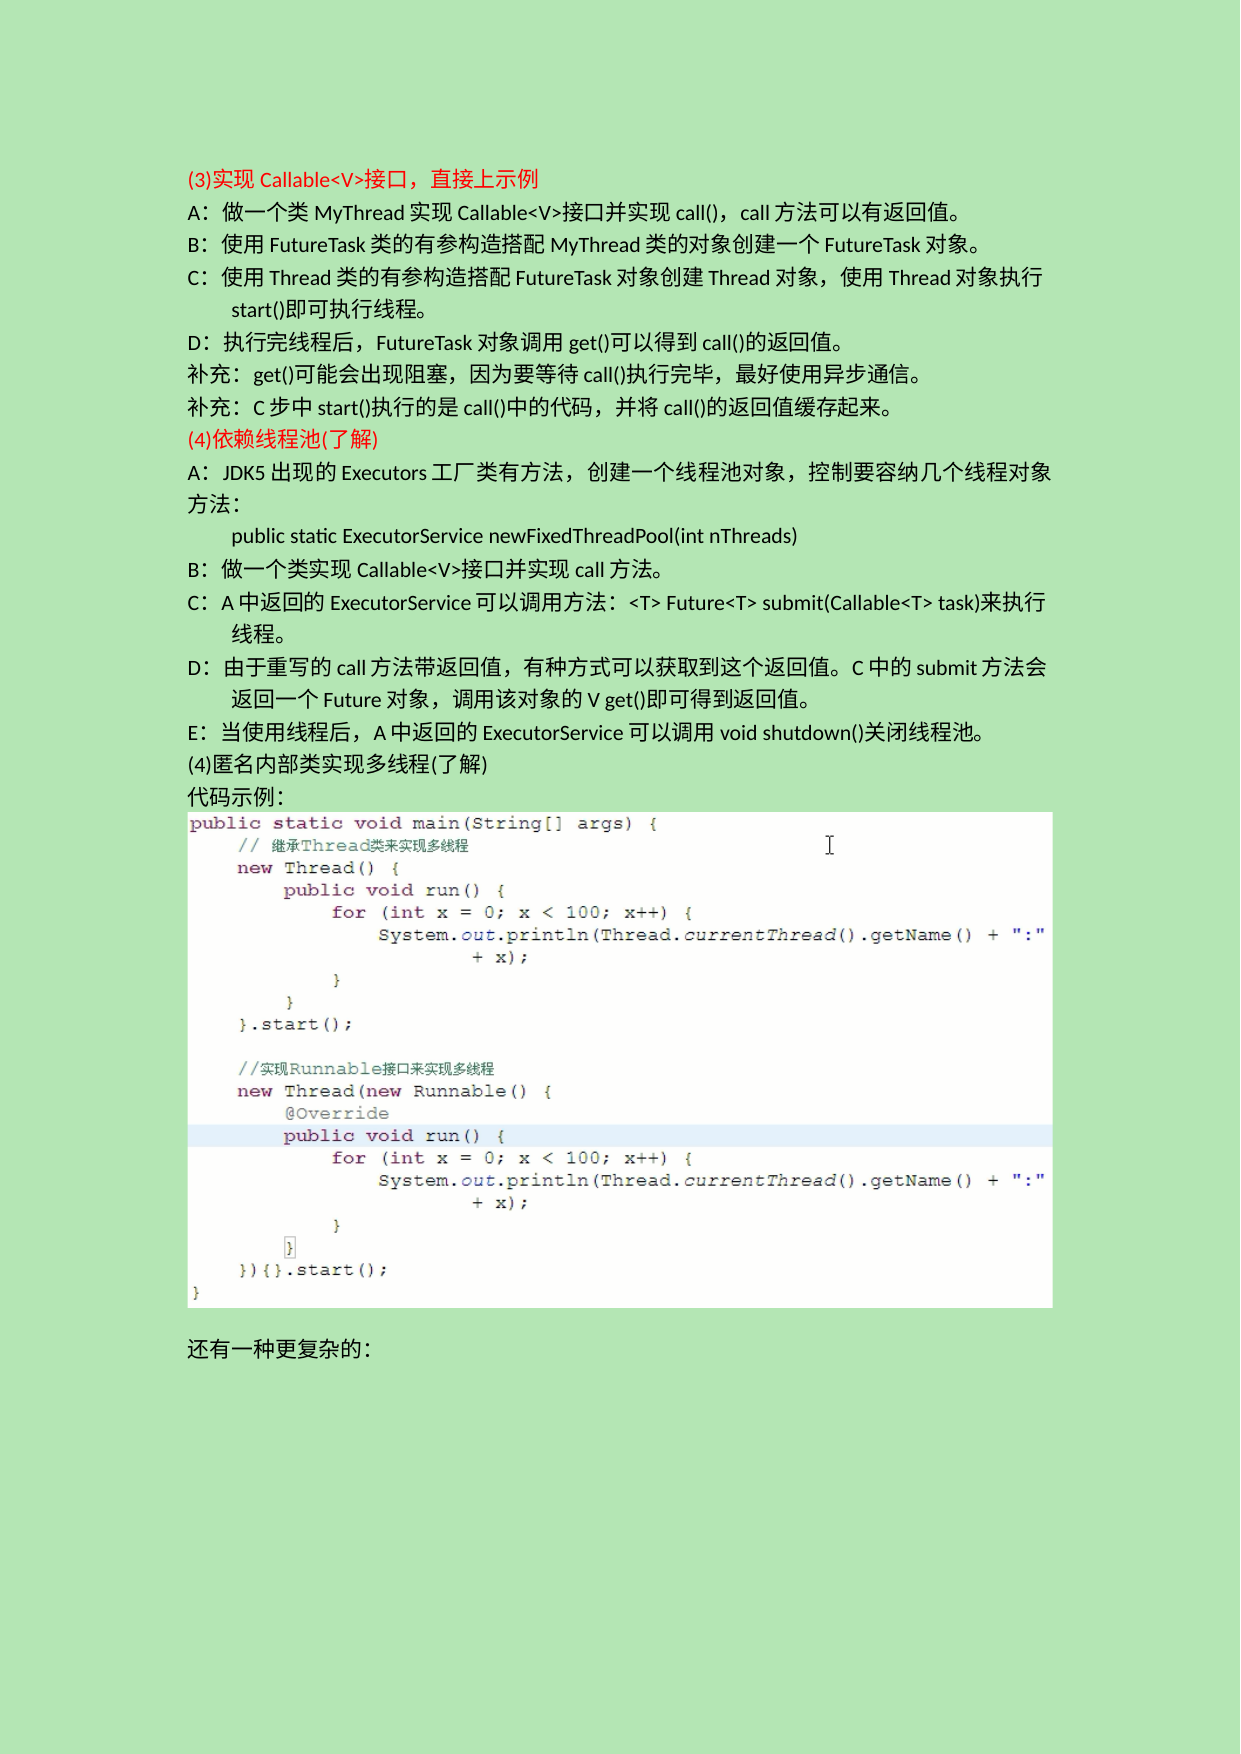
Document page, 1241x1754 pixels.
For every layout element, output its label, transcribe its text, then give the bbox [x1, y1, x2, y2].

text 代码示例： [187, 779, 1053, 812]
text (4)匿名内部类实现多线程(了解) [187, 747, 1053, 779]
text start()即可执行线程。 [187, 292, 1053, 324]
text A：JDK5出现的Executors工厂类有方法，创建一个线程池对象，控制要容纳几个线程对象。方法： [187, 454, 1053, 519]
text A：做一个类MyThread实现Callable<V>接口并实现call()，call方法可以有返回值。 [187, 194, 1053, 227]
text 返回一个Future对象，调用该对象的V get()即可得到返回值。 [187, 682, 1053, 714]
picture [187, 812, 1053, 1308]
text C：A中返回的ExecutorService可以调用方法：<T> Future<T> submit(Callable<T> task)来执行 [187, 584, 1053, 617]
text B：使用FutureTask类的有参构造搭配MyThread类的对象创建一个FutureTask对象。 [187, 227, 1053, 259]
text 补充：get()可能会出现阻塞，因为要等待call()执行完毕，最好使用异步通信。 [187, 357, 1053, 389]
text 线程。 [187, 617, 1053, 649]
text (3)实现Callable<V>接口，直接上示例 [187, 162, 1053, 194]
text public static ExecutorService newFixedThreadPool(int nThreads) [187, 519, 1053, 552]
text 补充：C步中start()执行的是call()中的代码，并将call()的返回值缓存起来。 [187, 389, 1053, 422]
text B：做一个类实现Callable<V>接口并实现call方法。 [187, 552, 1053, 584]
text (4)依赖线程池(了解) [187, 422, 1053, 454]
text D：由于重写的call方法带返回值，有种方式可以获取到这个返回值。C中的submit方法会 [187, 649, 1053, 682]
text D：执行完线程后，FutureTask对象调用get()可以得到call()的返回值。 [187, 324, 1053, 357]
text 还有一种更复杂的： [187, 1332, 1053, 1364]
text C：使用Thread类的有参构造搭配FutureTask对象创建Thread对象，使用Thread对象执行 [187, 259, 1053, 292]
text E：当使用线程后，A中返回的ExecutorService可以调用void shutdown()关闭线程池。 [187, 714, 1053, 747]
